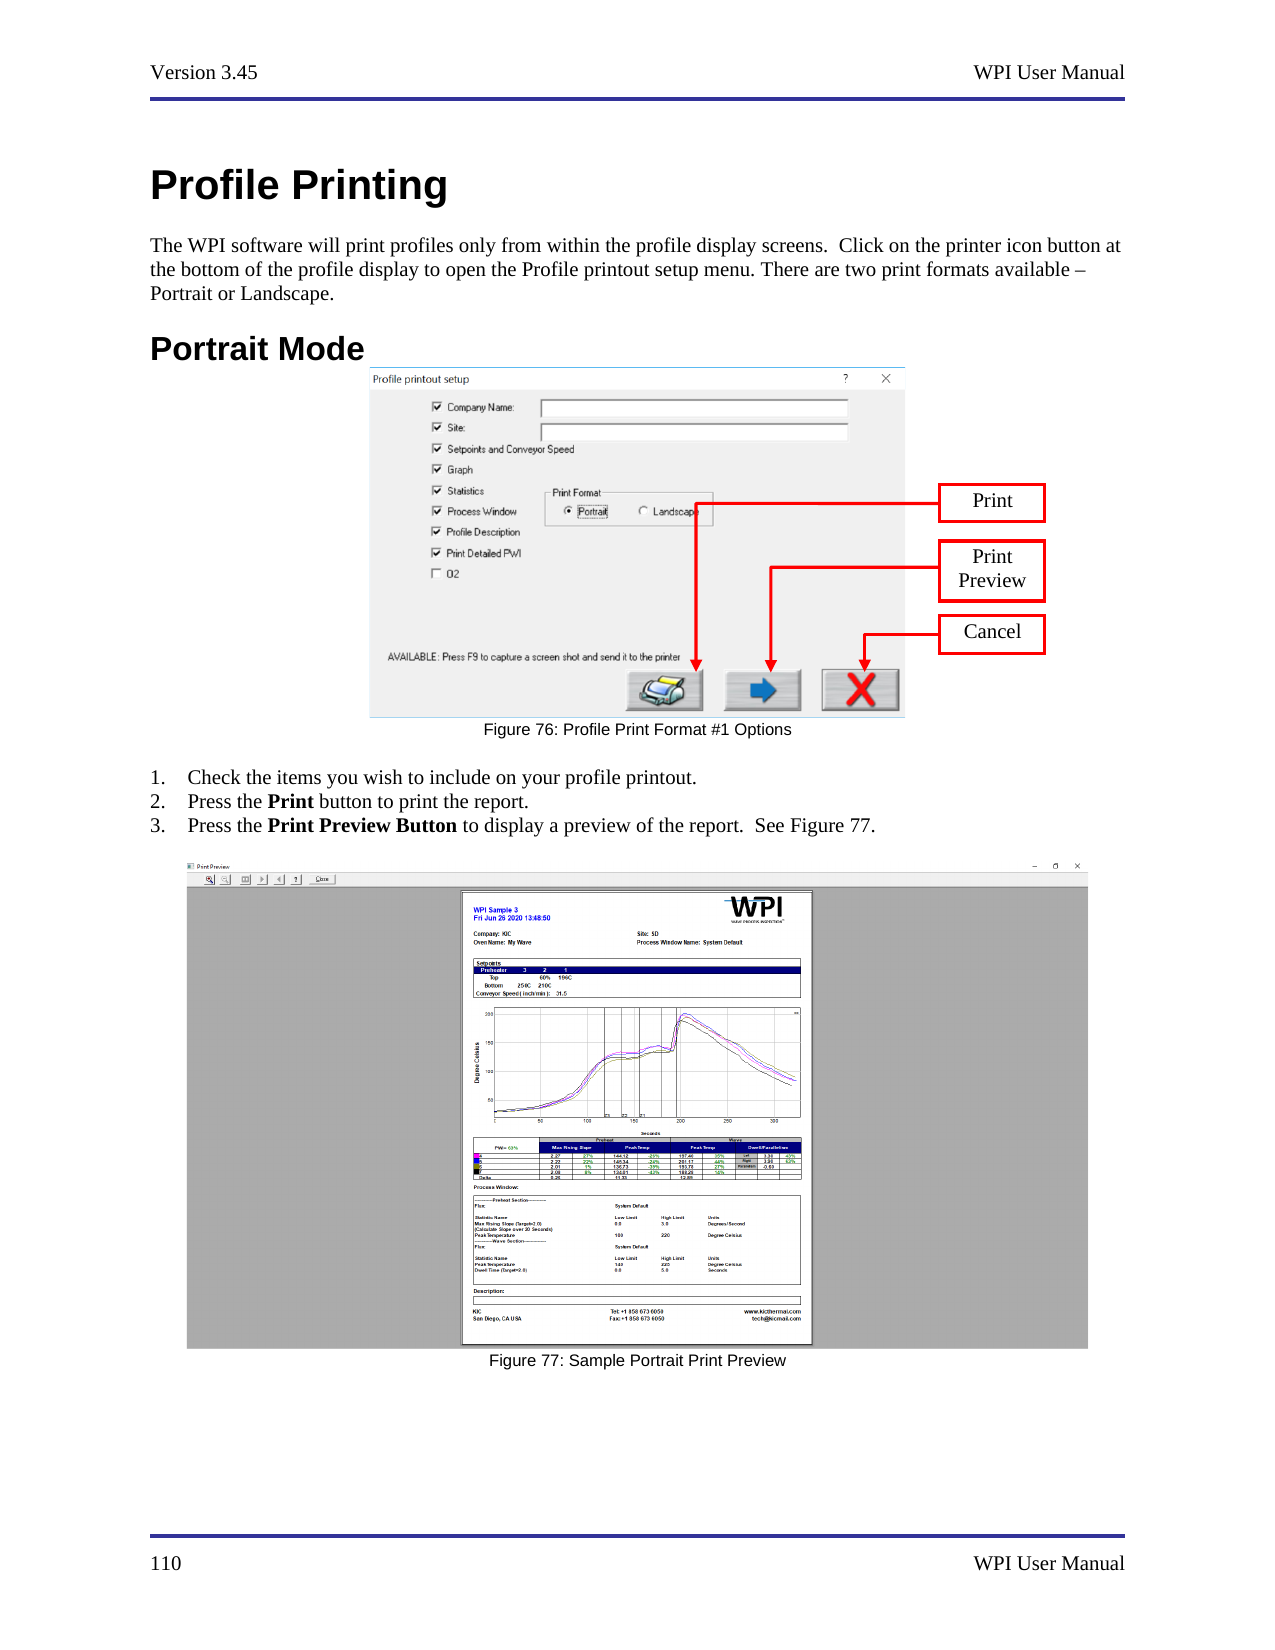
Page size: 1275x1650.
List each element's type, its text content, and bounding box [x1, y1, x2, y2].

text Figure : Profile Print Format #1 Options [150, 720, 1125, 739]
subtitle Profile Printing [150, 160, 1125, 208]
picture [186, 861, 1089, 1349]
list Check the items you wish to include on your profile printout. [150, 765, 1125, 789]
text The WPI software will print profiles only from within the profile display screens. Click on the printer icon button at the bottom of the profile display to open the Profile printout setup menu. There are two print formats available – Portrait or Landscape. [150, 233, 1125, 305]
list Press the Print button to print the report. [150, 789, 1125, 813]
text Figure : Sample Portrait Print Preview [150, 1351, 1125, 1370]
subtitle Portrait Mode [150, 329, 1125, 368]
list Press the Print Preview Button to display a preview of the report. See . [150, 813, 1125, 837]
picture [369, 367, 906, 718]
